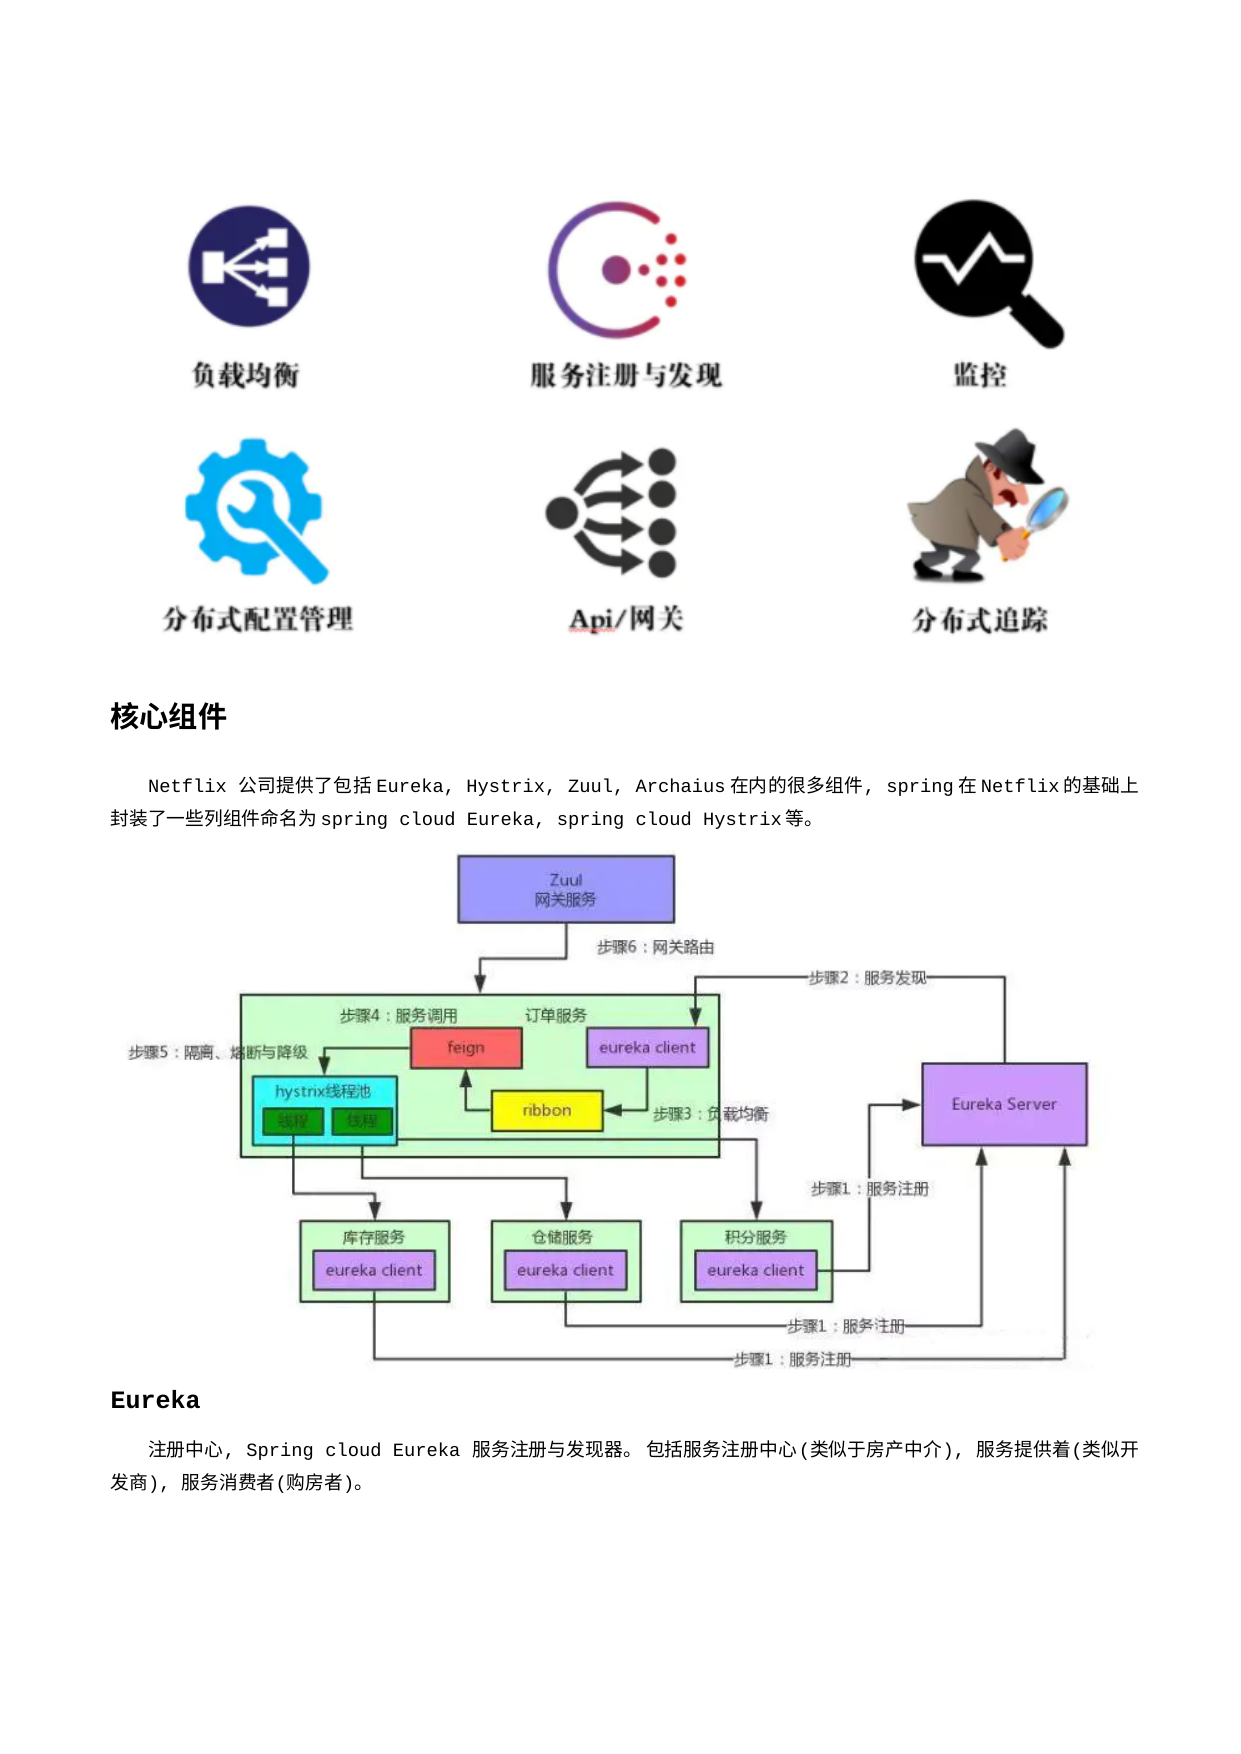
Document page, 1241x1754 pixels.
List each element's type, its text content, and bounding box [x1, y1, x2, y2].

picture [110, 833, 1139, 1383]
text Netflix 公司提供了包括Eureka, Hystrix, Zuul, Archaius在内的很多组件, spring在Netflix的基础上封装了一些列组件命名为spring cloud Eureka, spring cloud Hystrix等。 [110, 768, 1139, 833]
picture [110, 162, 1139, 663]
subtitle Eureka [110, 1386, 1139, 1418]
text 注册中心, Spring cloud Eureka 服务注册与发现器。 包括服务注册中心(类似于房产中介), 服务提供着(类似开发商), 服务消费者(购房者)。 [110, 1432, 1139, 1497]
subtitle 核心组件 [110, 682, 1139, 747]
